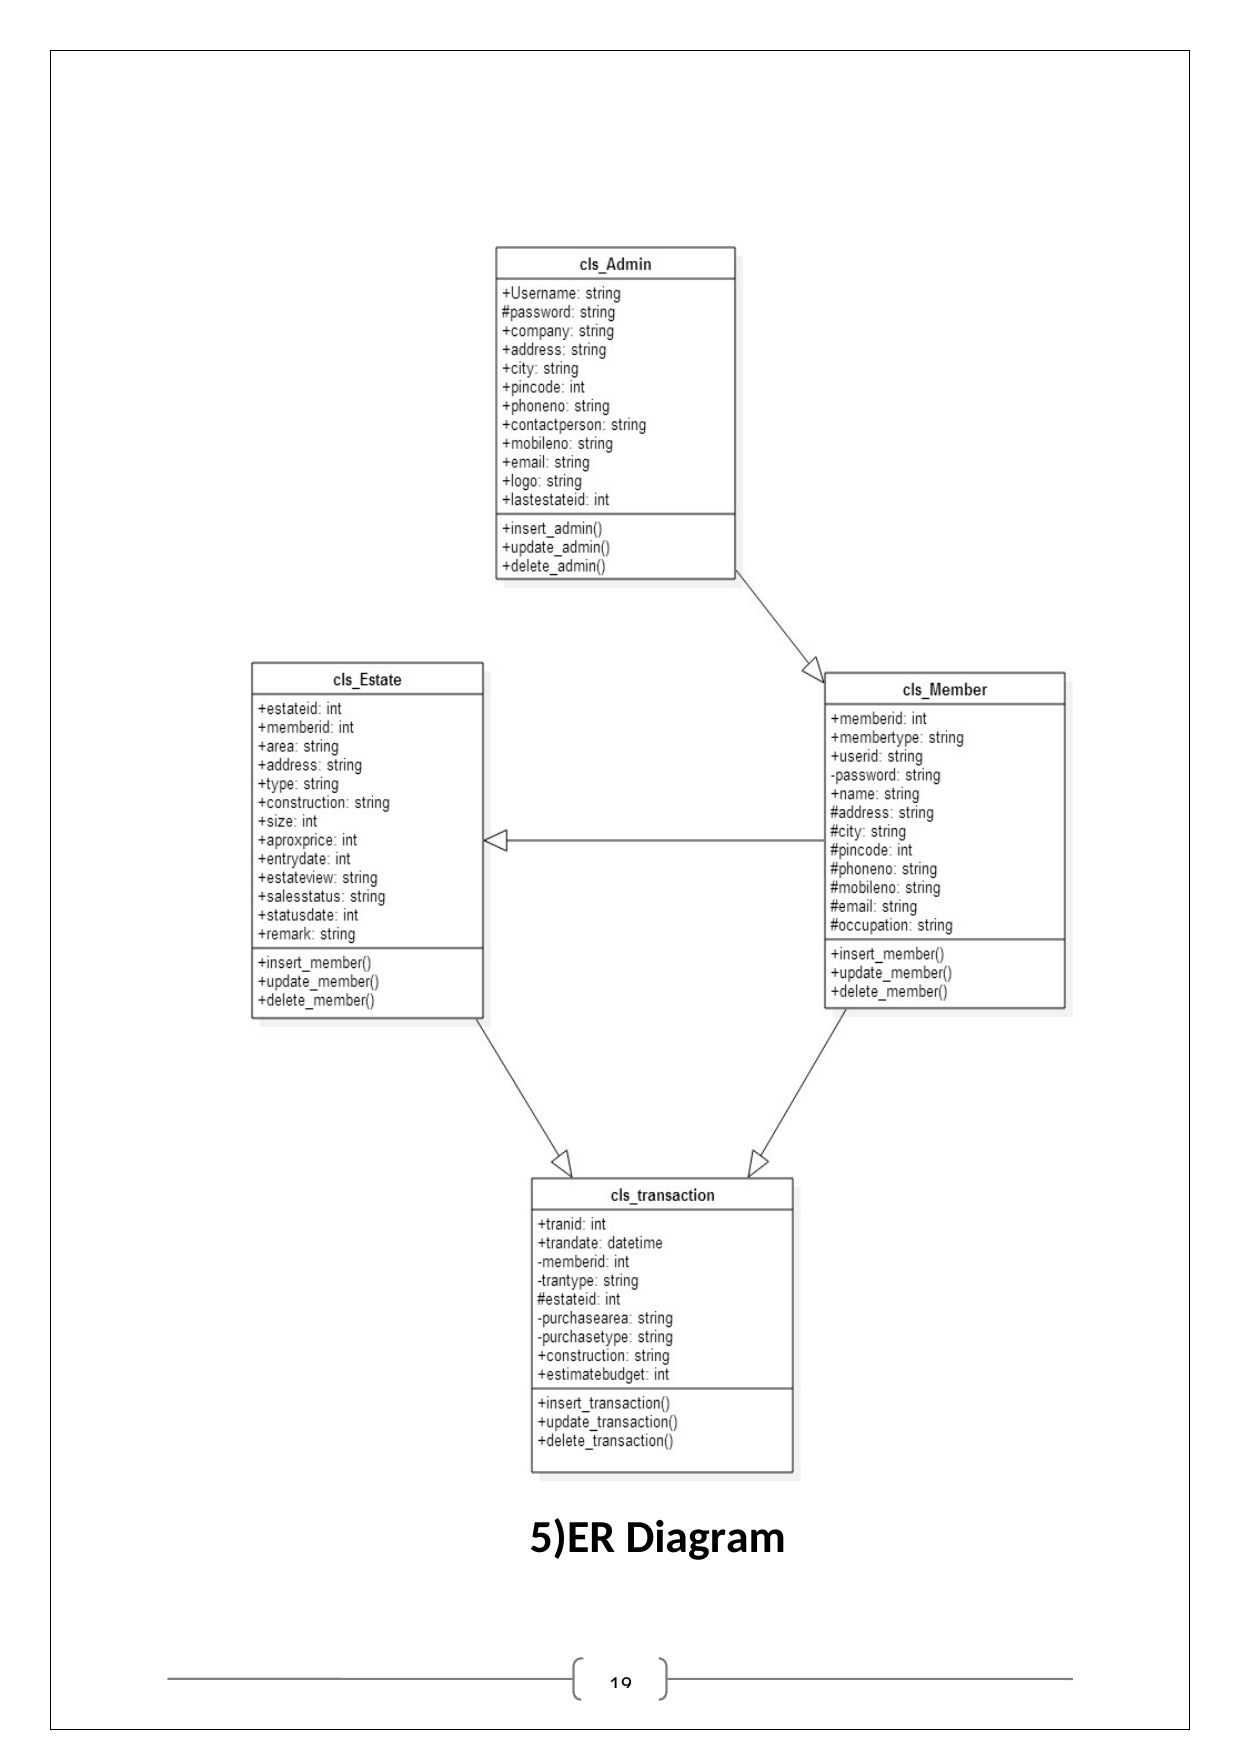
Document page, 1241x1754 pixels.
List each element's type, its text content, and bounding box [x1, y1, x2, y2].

text 5)ER Diagram [150, 1508, 1090, 1564]
